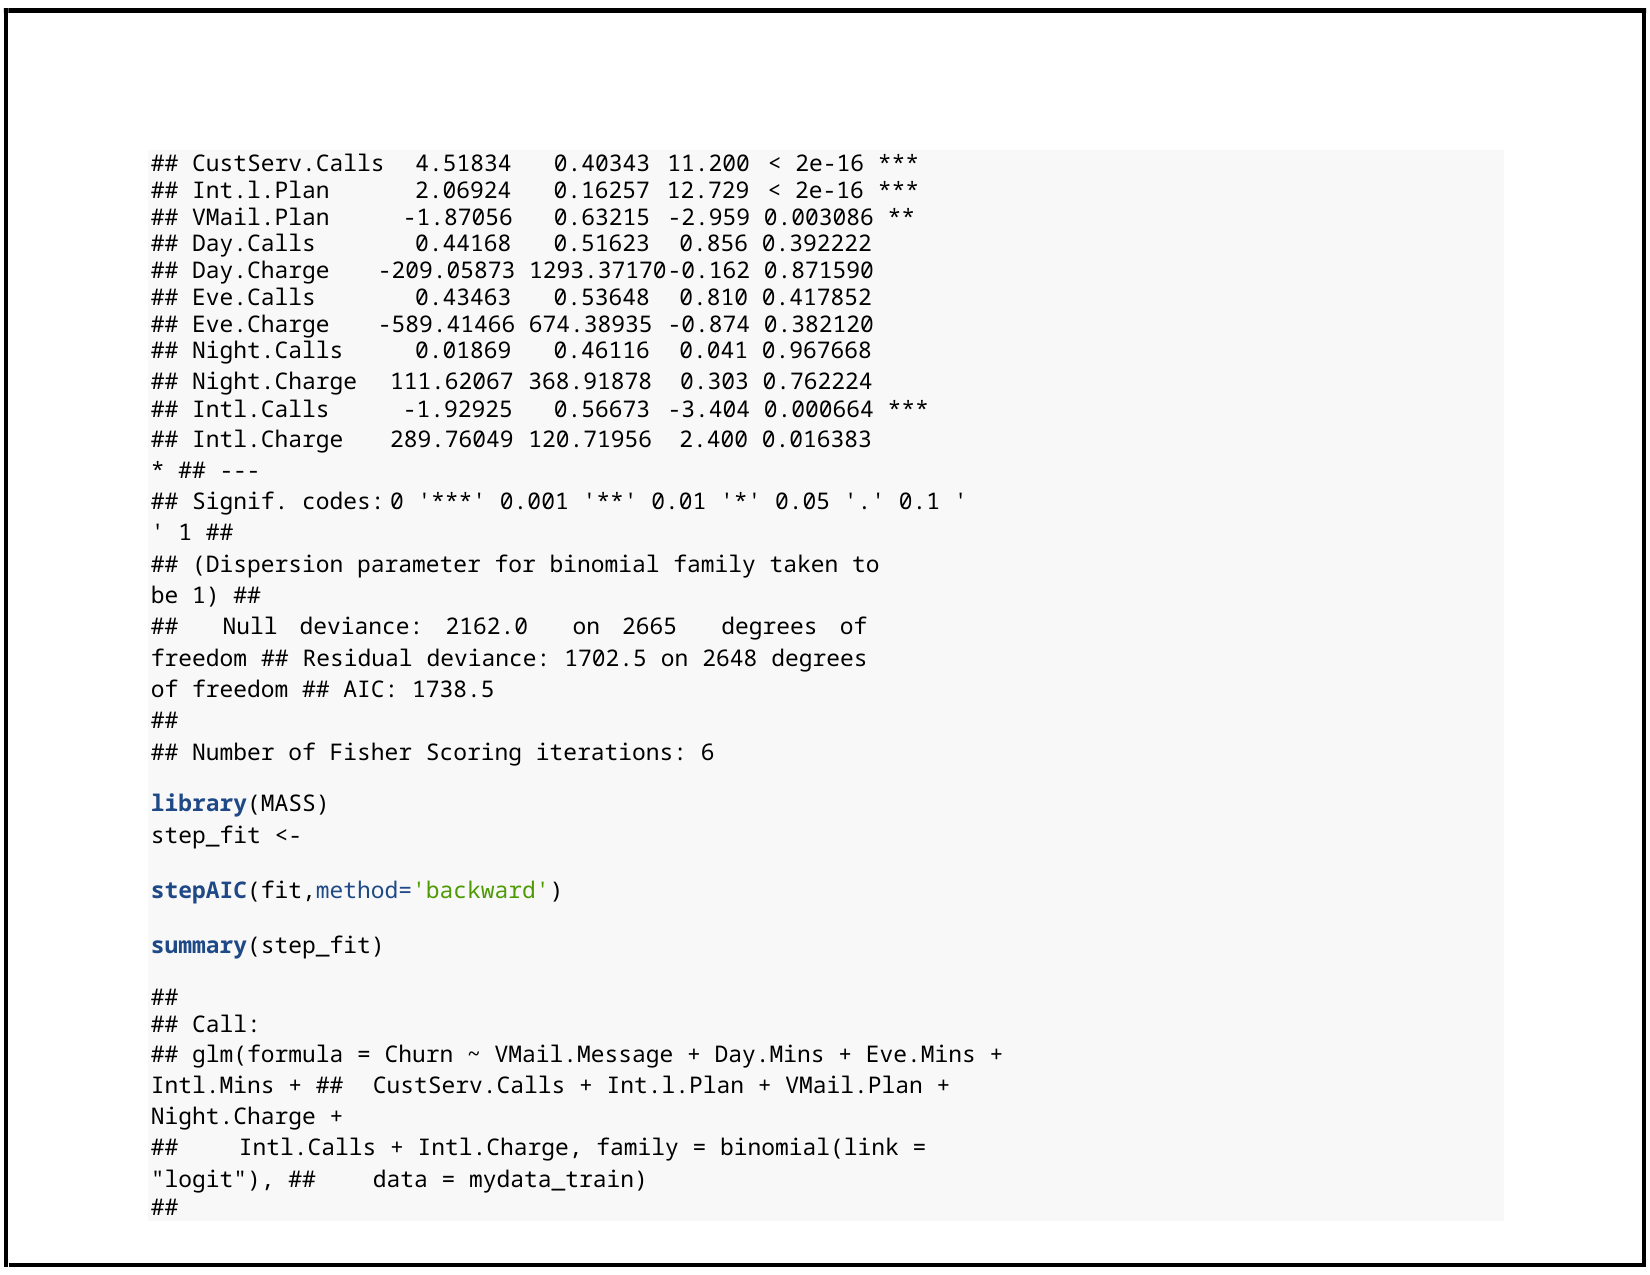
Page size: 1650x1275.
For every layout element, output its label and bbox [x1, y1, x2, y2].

table_header [148, 150, 1504, 1221]
